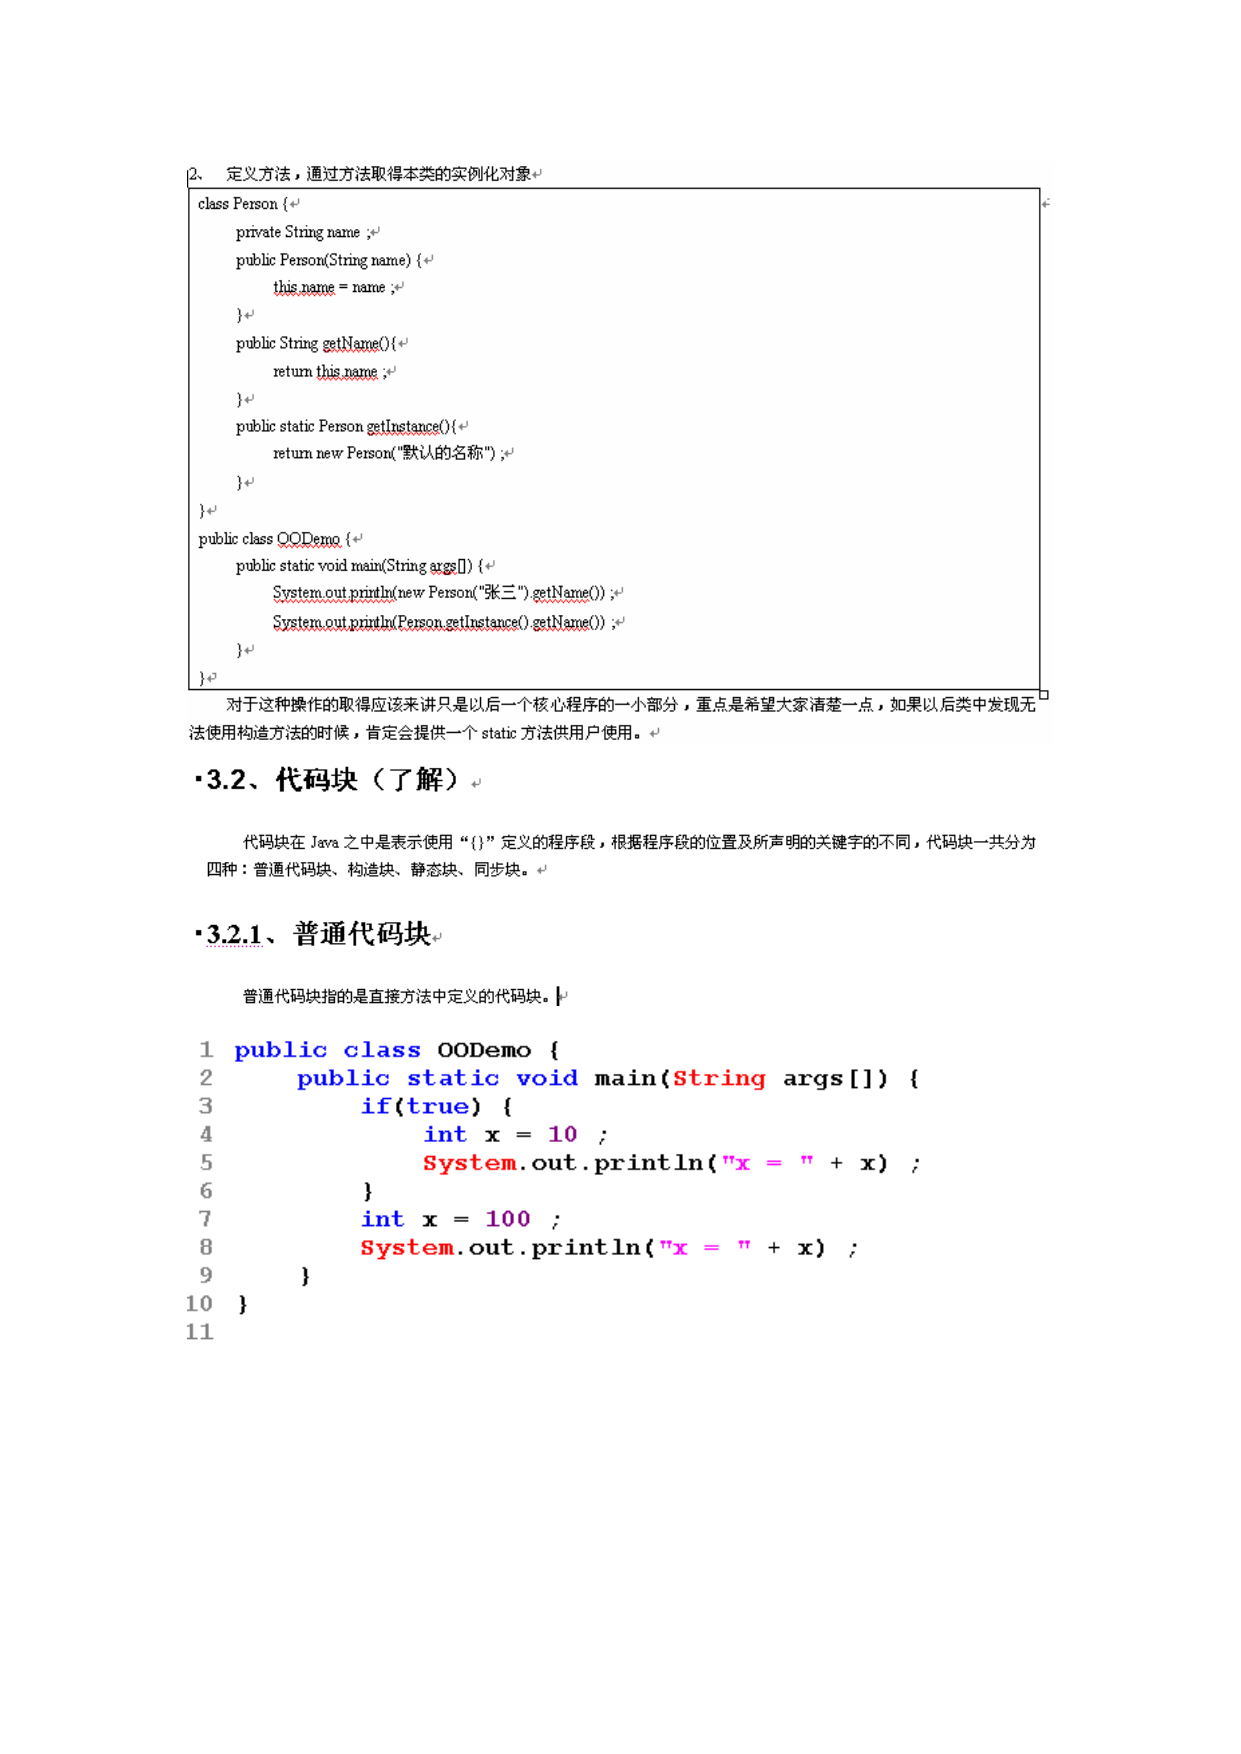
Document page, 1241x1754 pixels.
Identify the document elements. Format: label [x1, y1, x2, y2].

picture [187, 1040, 991, 1349]
picture [187, 763, 1054, 1006]
picture [187, 161, 1054, 744]
